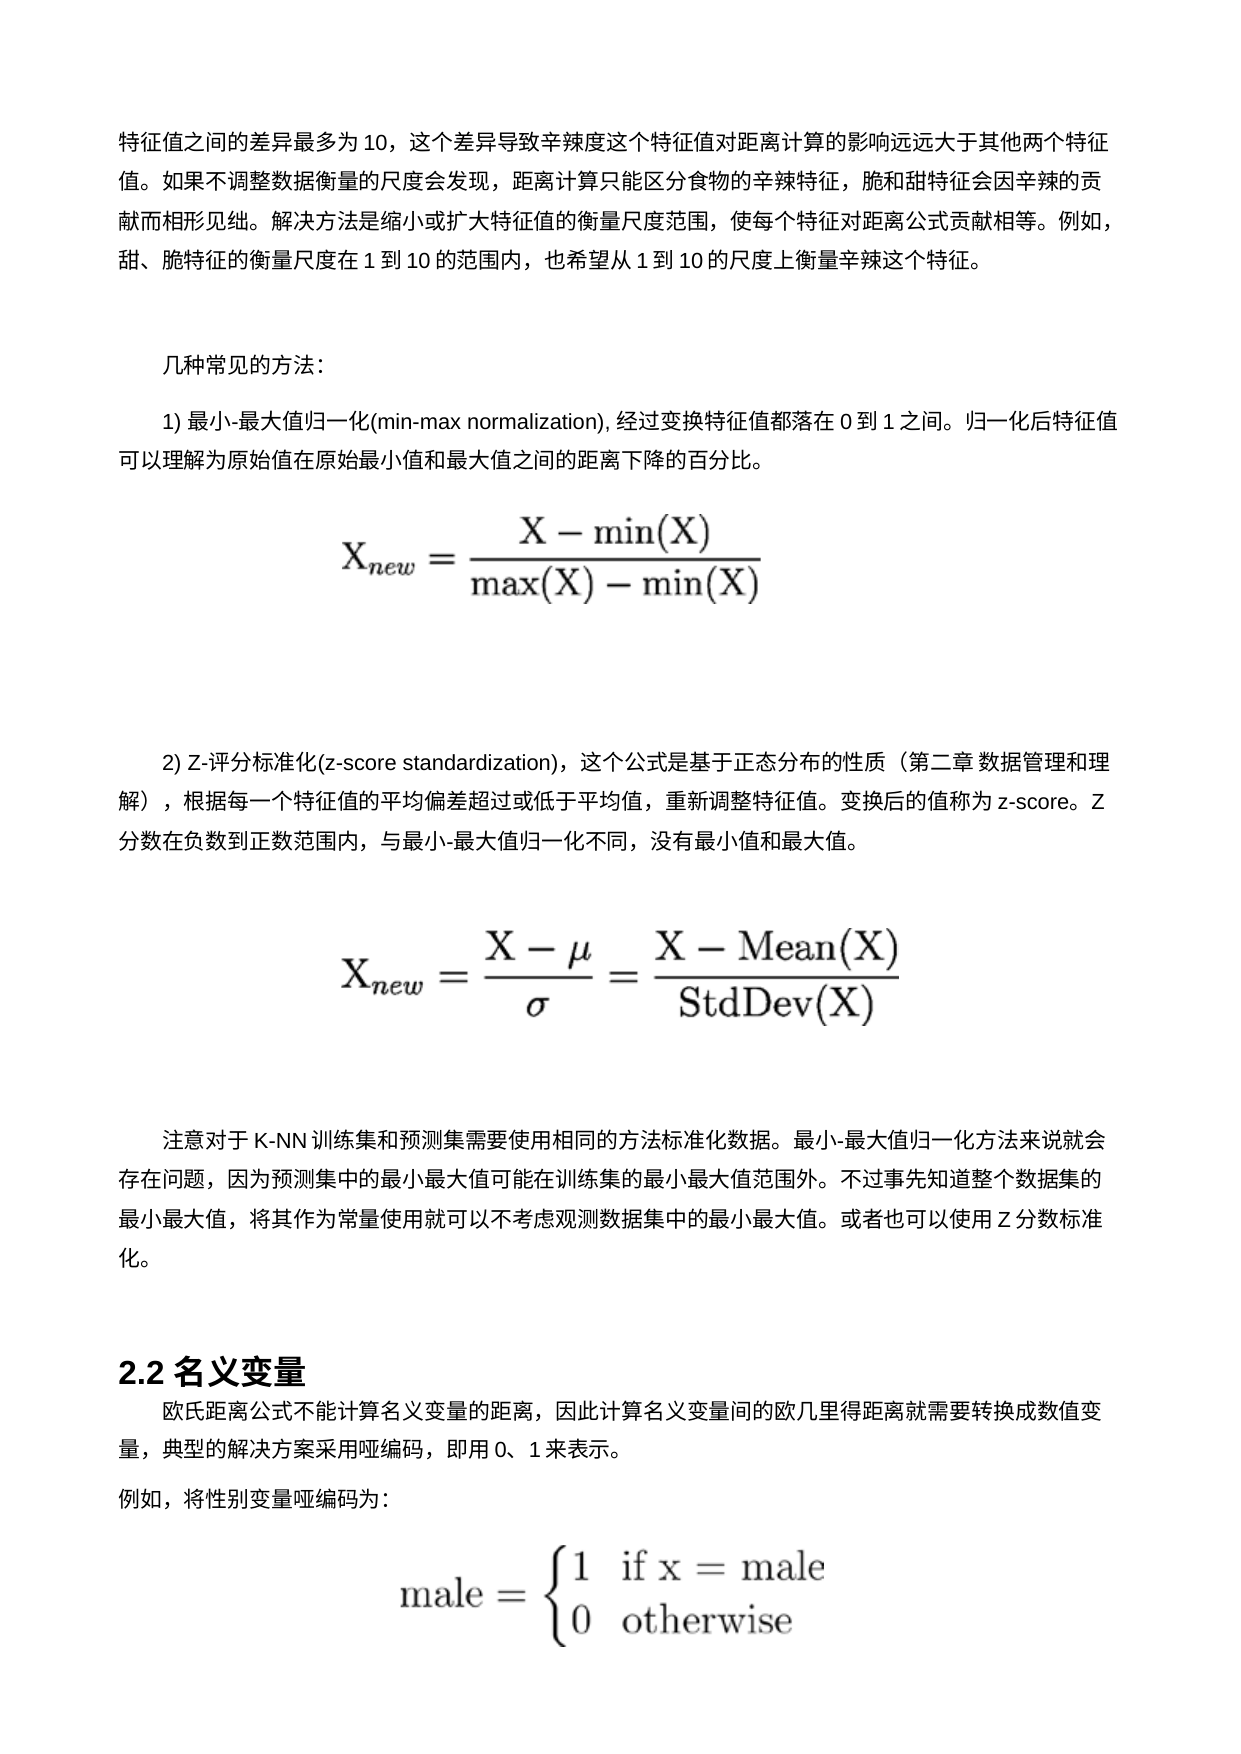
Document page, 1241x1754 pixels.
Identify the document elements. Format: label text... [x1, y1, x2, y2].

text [118, 124, 1122, 275]
text 欧氏距离公式不能计算名义变量的距离，因此计算名义变量间的欧几里得距离就需要转换成数值变量，典型的解决方案采用哑编码，即用0、1来表示。 [118, 1394, 1122, 1464]
text 1) 最小-最大值归一化(min-max normalization), 经过变换特征值都落在0到1之间。归一化后特征值可以理解为原始值在原始最小值和最大值之间的距离下降的百分比。 [118, 404, 1122, 475]
picture [400, 1545, 824, 1647]
picture [341, 928, 899, 1026]
text 例如，将性别变量哑编码为： [118, 1484, 1122, 1514]
text 几种常见的方法： [118, 348, 1122, 379]
text 注意对于K-NN训练集和预测集需要使用相同的方法标准化数据。最小-最大值归一化方法来说就会存在问题，因为预测集中的最小最大值可能在训练集的最小最大值范围外。不过事先知道整个数据集的最小最大值，将其作为常量使用就可以不考虑观测数据集中的最小最大值。或者也可以使用Z分数标准化。 [118, 1123, 1122, 1273]
text 2) Z-评分标准化(z-score standardization)，这个公式是基于正态分布的性质（第二章 数据管理和理解），根据每一个特征值的平均偏差超过或低于平均值，重新调整特征值。变换后的值称为z-score。Z分数在负数到正数范围内，与最小-最大值归一化不同，没有最小值和最大值。 [118, 745, 1122, 856]
subtitle 2.2 名义变量 [118, 1346, 1122, 1394]
picture [342, 514, 761, 604]
